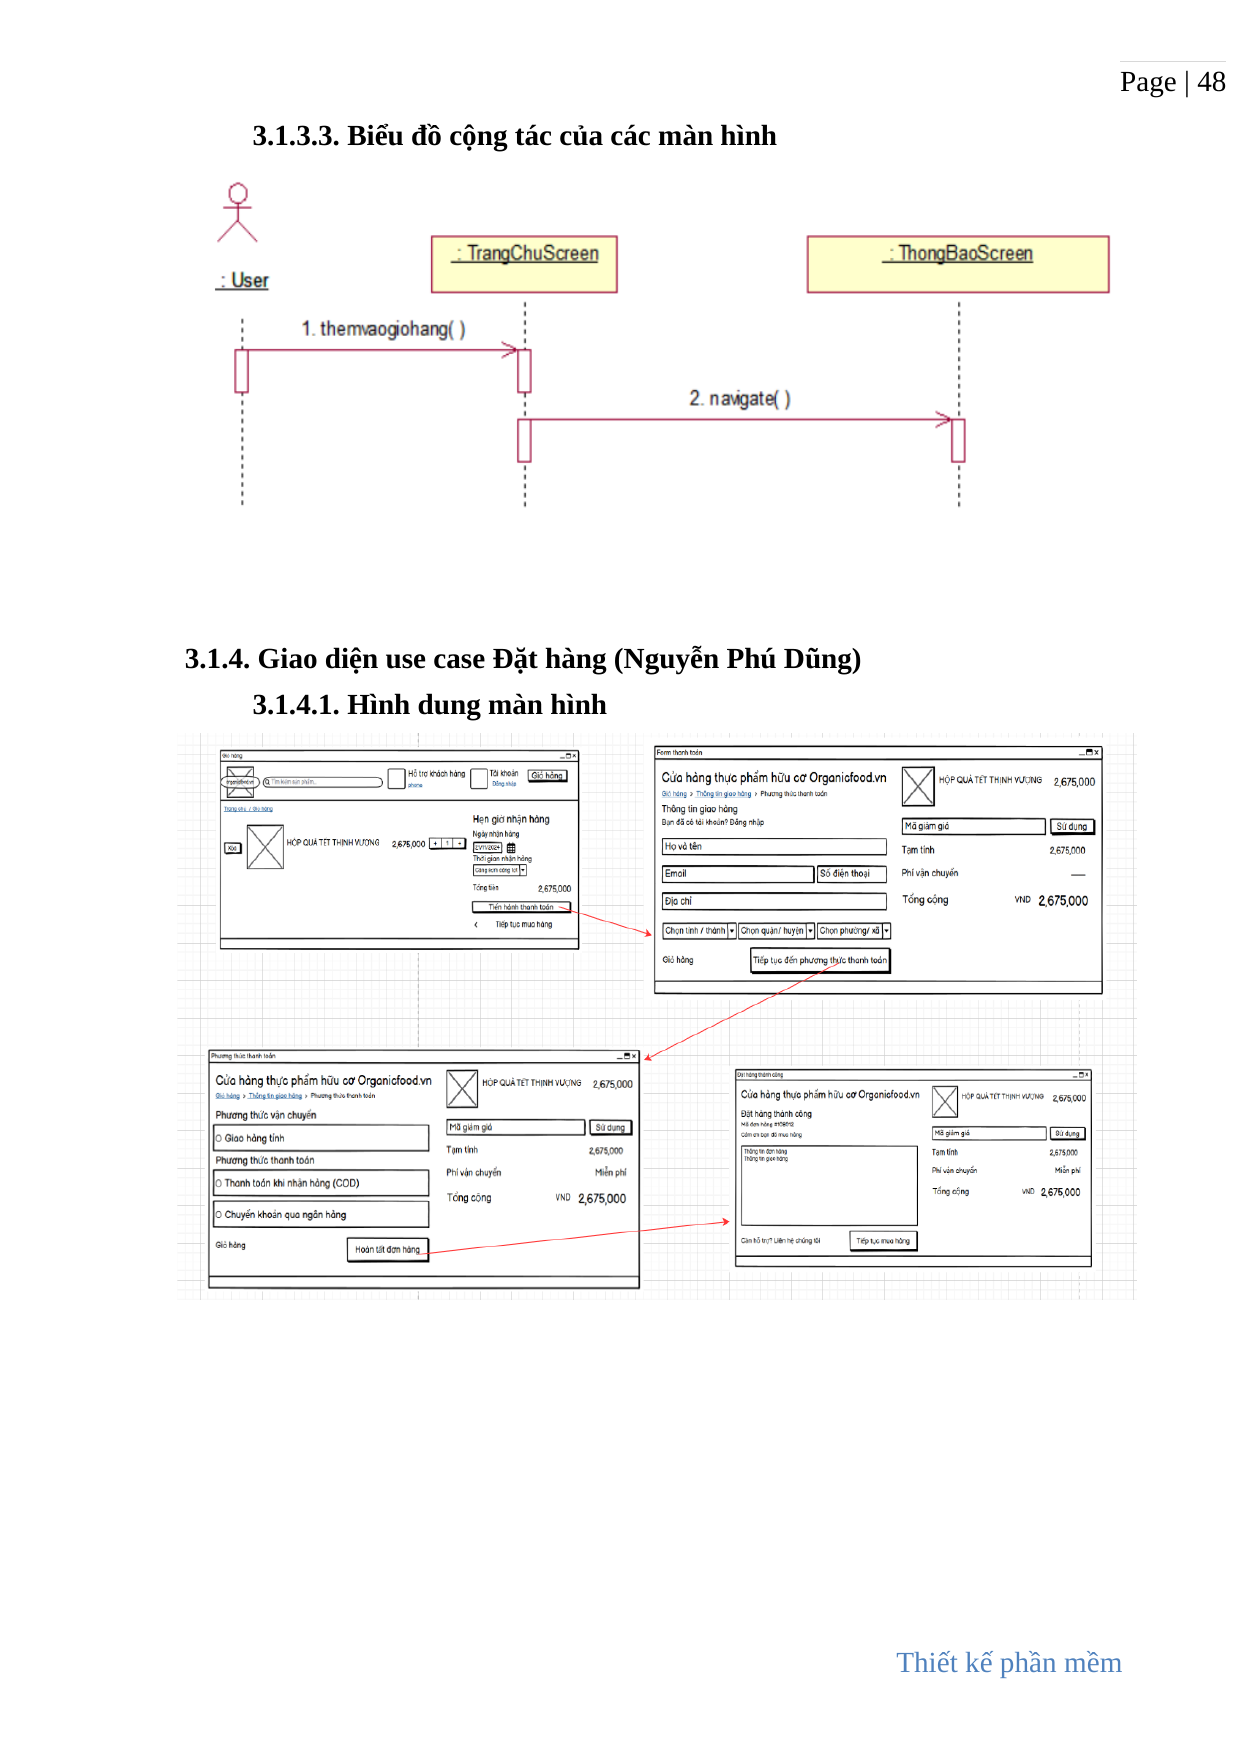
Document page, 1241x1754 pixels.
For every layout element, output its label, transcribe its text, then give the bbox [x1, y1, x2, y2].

subtitle 3.1.4.1. Hình dung màn hình [252, 687, 1122, 721]
subtitle 3.1.3.3. Biểu đồ cộng tác của các màn hình [252, 118, 1122, 152]
subtitle 3.1.4. Giao diện use case Đặt hàng (Nguyễn Phú Dũng) [177, 641, 1122, 674]
picture [177, 733, 1137, 1300]
picture [214, 164, 1130, 562]
